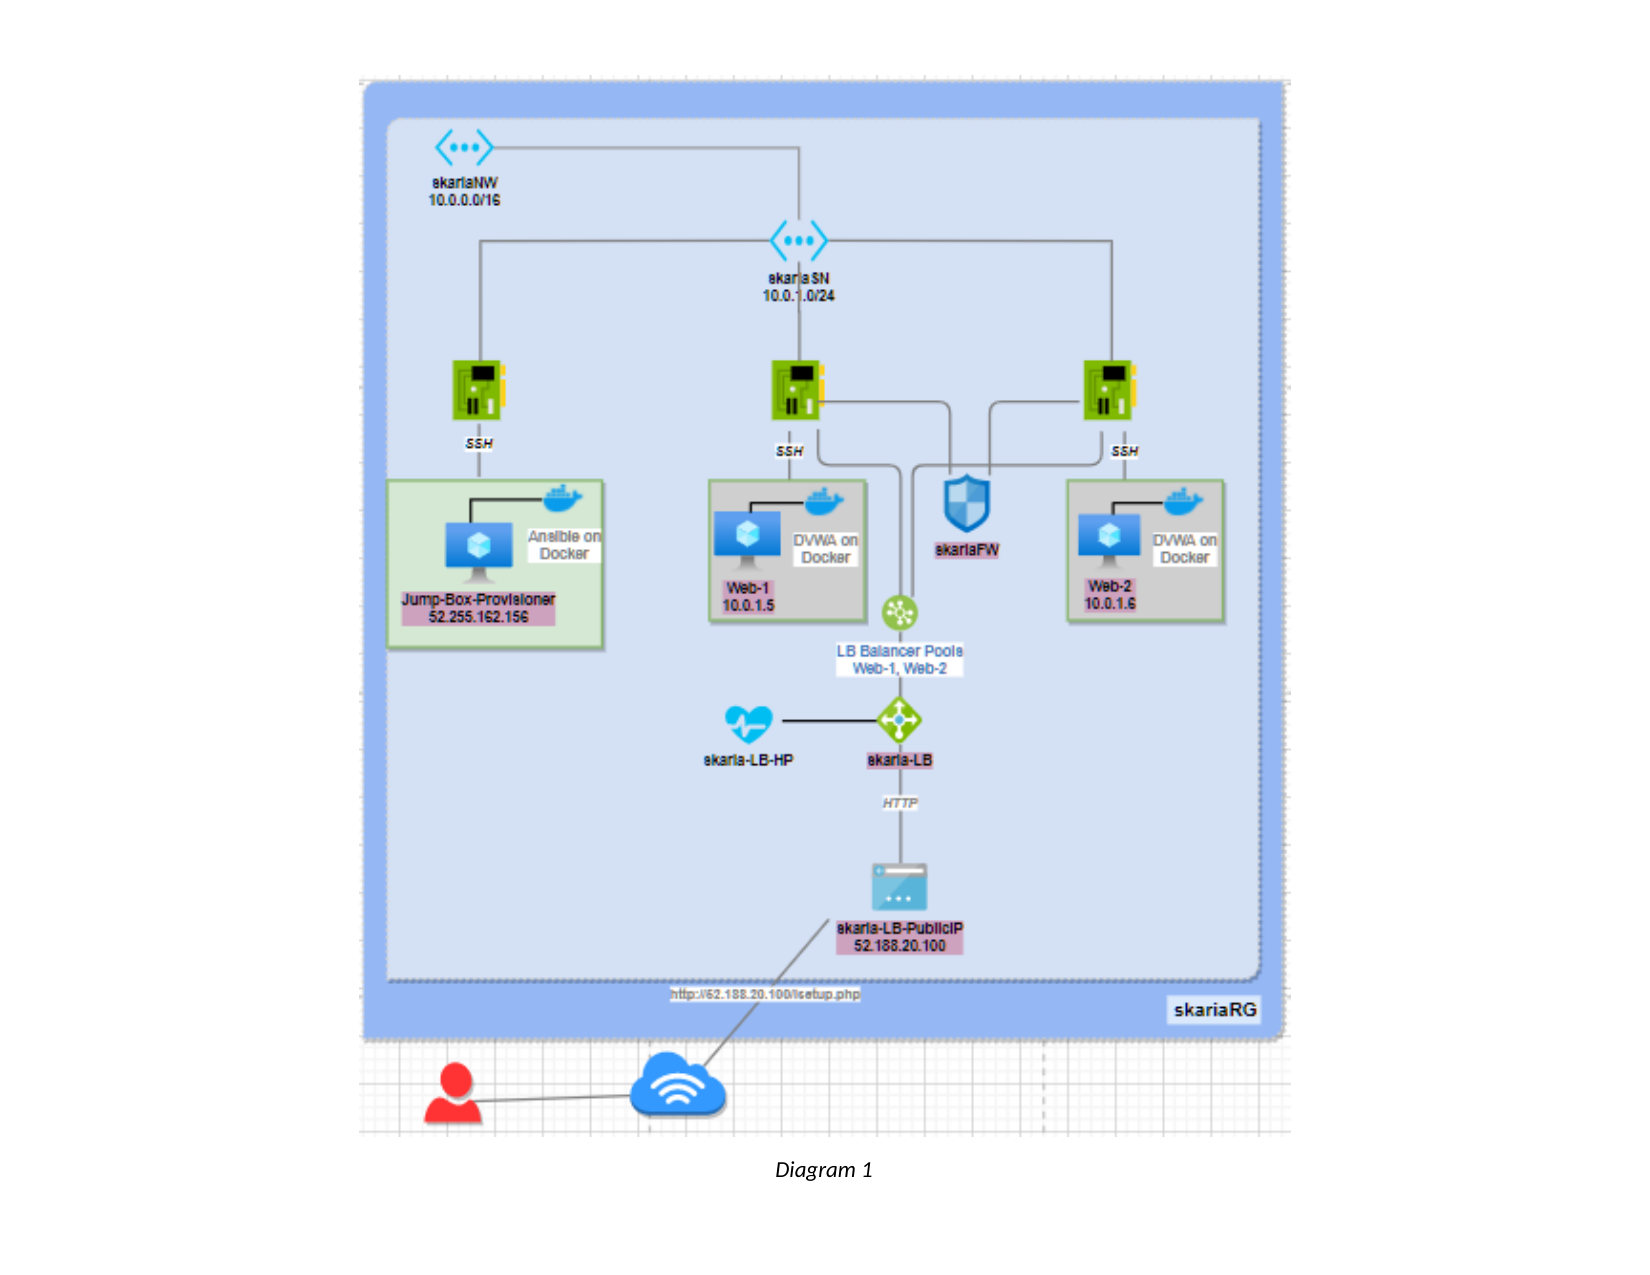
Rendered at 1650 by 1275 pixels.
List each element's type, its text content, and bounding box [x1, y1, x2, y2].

picture [359, 75, 1291, 1137]
text Diagram 1 [75, 1155, 1575, 1183]
